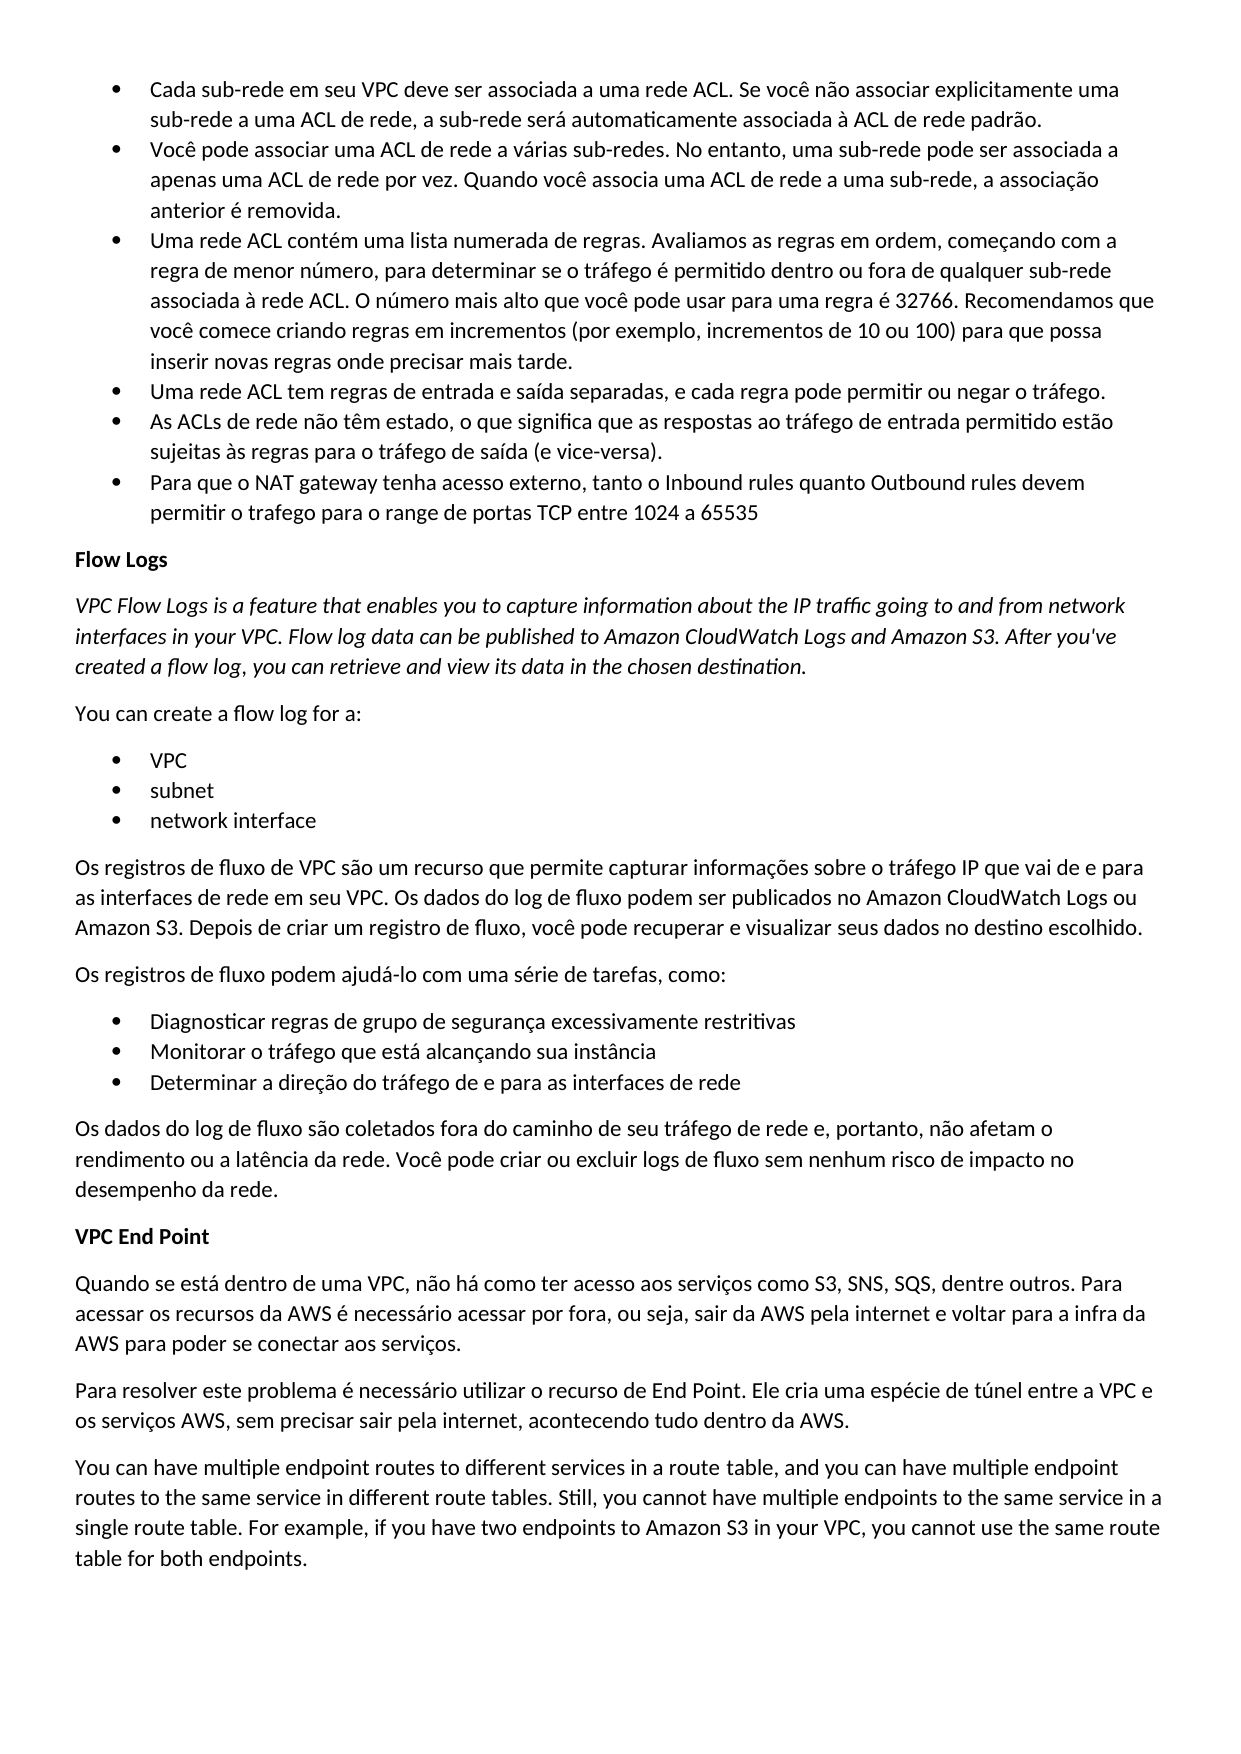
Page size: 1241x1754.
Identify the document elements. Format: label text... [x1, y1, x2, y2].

text VPC End Point [75, 1222, 1165, 1250]
list Para que o NAT gateway tenha acesso externo, tanto o Inbound rules quanto Outbound rules devem permitir o trafego para o range de portas TCP entre 1024 a 65535 [112, 468, 1165, 526]
list subnet [112, 776, 1165, 804]
text Flow Logs [75, 545, 1165, 573]
text Os registros de fluxo de VPC são um recurso que permite capturar informações sobre o tráfego IP que vai de e para as interfaces de rede em seu VPC. Os dados do log de fluxo podem ser publicados no Amazon CloudWatch Logs ou Amazon S3. Depois de criar um registro de fluxo, você pode recuperar e visualizar seus dados no destino escolhido. [75, 853, 1165, 942]
list Diagnosticar regras de grupo de segurança excessivamente restritivas [112, 1007, 1165, 1035]
list Você pode associar uma ACL de rede a várias sub-redes. No entanto, uma sub-rede pode ser associada a apenas uma ACL de rede por vez. Quando você associa uma ACL de rede a uma sub-rede, a associação anterior é removida. [112, 135, 1165, 224]
list Uma rede ACL contém uma lista numerada de regras. Avaliamos as regras em ordem, começando com a regra de menor número, para determinar se o tráfego é permitido dentro ou fora de qualquer sub-rede associada à rede ACL. O número mais alto que você pode usar para uma regra é 32766. Recomendamos que você comece criando regras em incrementos (por exemplo, incrementos de 10 ou 100) para que possa inserir novas regras onde precisar mais tarde. [112, 226, 1165, 375]
list Monitorar o tráfego que está alcançando sua instância [112, 1037, 1165, 1066]
text VPC Flow Logs is a feature that enables you to capture information about the IP traffic going to and from network interfaces in your VPC. Flow log data can be published to Amazon CloudWatch Logs and Amazon S3. After you've created a flow log, you can retrieve and view its data in the chosen destination. [75, 592, 1165, 680]
text Os registros de fluxo podem ajudá-lo com uma série de tarefas, como: [75, 960, 1165, 988]
list network interface [112, 806, 1165, 834]
list VPC [112, 746, 1165, 774]
list Cada sub-rede em seu VPC deve ser associada a uma rede ACL. Se você não associar explicitamente uma sub-rede a uma ACL de rede, a sub-rede será automaticamente associada à ACL de rede padrão. [112, 75, 1165, 133]
list Uma rede ACL tem regras de entrada e saída separadas, e cada regra pode permitir ou negar o tráfego. [112, 377, 1165, 405]
text You can have multiple endpoint routes to different services in a route table, and you can have multiple endpoint routes to the same service in different route tables. Still, you cannot have multiple endpoints to the same service in a single route table. For example, if you have two endpoints to Amazon S3 in your VPC, you cannot use the same route table for both endpoints. [75, 1453, 1165, 1572]
text Quando se está dentro de uma VPC, não há como ter acesso aos serviços como S3, SNS, SQS, dentre outros. Para acessar os recursos da AWS é necessário acessar por fora, ou seja, sair da AWS pela internet e voltar para a infra da AWS para poder se conectar aos serviços. [75, 1269, 1165, 1357]
list Determinar a direção do tráfego de e para as interfaces de rede [112, 1068, 1165, 1096]
text You can create a flow log for a: [75, 699, 1165, 727]
list As ACLs de rede não têm estado, o que significa que as respostas ao tráfego de entrada permitido estão sujeitas às regras para o tráfego de saída (e vice-versa). [112, 407, 1165, 466]
text Para resolver este problema é necessário utilizar o recurso de End Point. Ele cria uma espécie de túnel entre a VPC e os serviços AWS, sem precisar sair pela internet, acontecendo tudo dentro da AWS. [75, 1376, 1165, 1434]
text Os dados do log de fluxo são coletados fora do caminho de seu tráfego de rede e, portanto, não afetam o rendimento ou a latência da rede. Você pode criar ou excluir logs de fluxo sem nenhum risco de impacto no desempenho da rede. [75, 1114, 1165, 1203]
